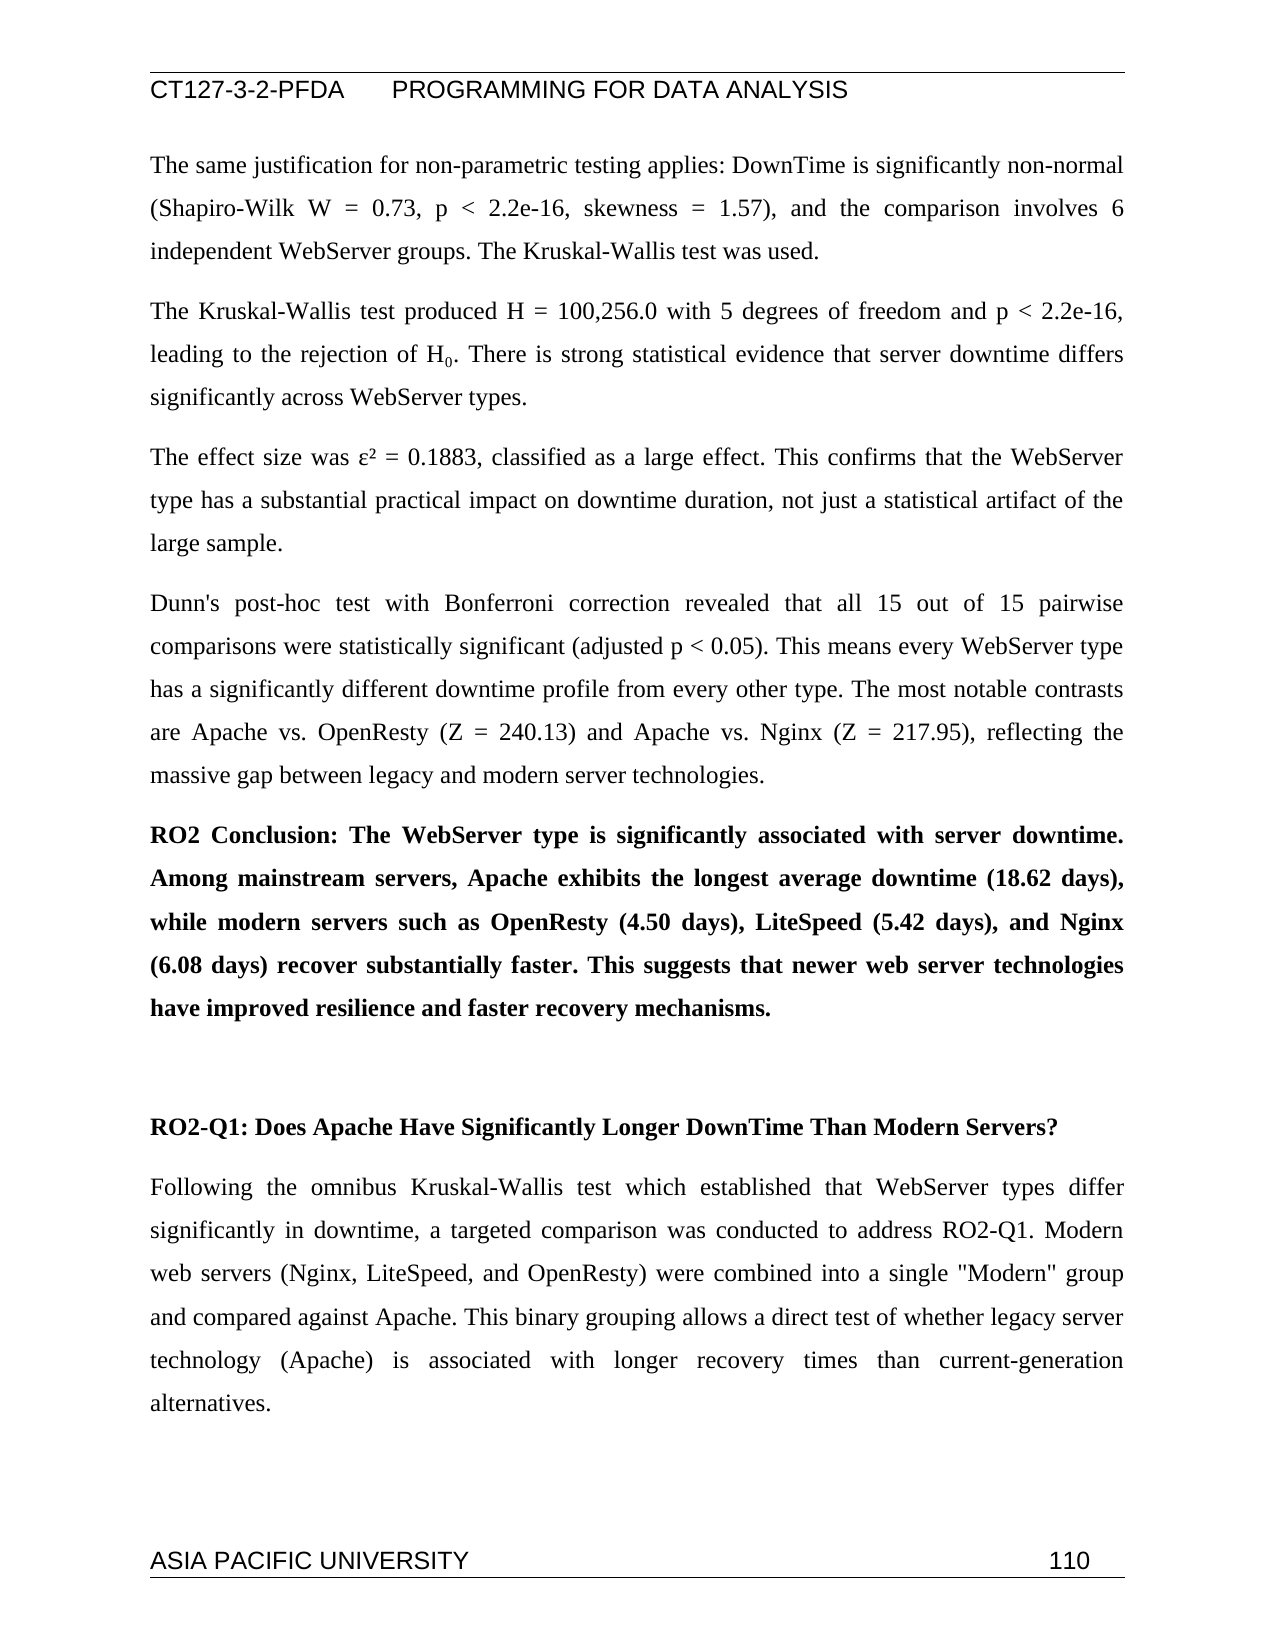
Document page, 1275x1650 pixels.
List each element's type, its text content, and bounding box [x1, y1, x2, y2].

text RO2 Conclusion: The WebServer type is significantly associated with server downtime. Among mainstream servers, Apache exhibits the longest average downtime (18.62 days), while modern servers such as OpenResty (4.50 days), LiteSpeed (5.42 days), and Nginx (6.08 days) recover substantially faster. This suggests that newer web server technologies have improved resilience and faster recovery mechanisms. [150, 820, 1125, 1022]
text Following the omnibus Kruskal-Wallis test which established that WebServer types differ significantly in downtime, a targeted comparison was conducted to address RO2-Q1. Modern web servers (Nginx, LiteSpeed, and OpenResty) were combined into a single "Modern" group and compared against Apache. This binary grouping allows a direct test of whether legacy server technology (Apache) is associated with longer recovery times than current-generation alternatives. [150, 1172, 1125, 1417]
text The same justification for non-parametric testing applies: DownTime is significantly non-normal (Shapiro-Wilk W = 0.73, p < 2.2e-16, skewness = 1.57), and the comparison involves 6 independent WebServer groups. The Kruskal-Wallis test was used. [150, 150, 1125, 265]
text The Kruskal-Wallis test produced H = 100,256.0 with 5 degrees of freedom and p < 2.2e-16, leading to the rejection of H₀. There is strong statistical evidence that server downtime differs significantly across WebServer types. [150, 296, 1125, 411]
text Dunn's post-hoc test with Bonferroni correction revealed that all 15 out of 15 pairwise comparisons were statistically significant (adjusted p < 0.05). This means every WebServer type has a significantly different downtime profile from every other type. The most notable contrasts are Apache vs. OpenResty (Z = 240.13) and Apache vs. Nginx (Z = 217.95), reflecting the massive gap between legacy and modern server technologies. [150, 588, 1125, 789]
text RO2-Q1: Does Apache Have Significantly Longer DownTime Than Modern Servers? [150, 1112, 1125, 1141]
text The effect size was ε² = 0.1883, classified as a large effect. This confirms that the WebServer type has a substantial practical impact on downtime duration, not just a statistical artifact of the large sample. [150, 442, 1125, 557]
